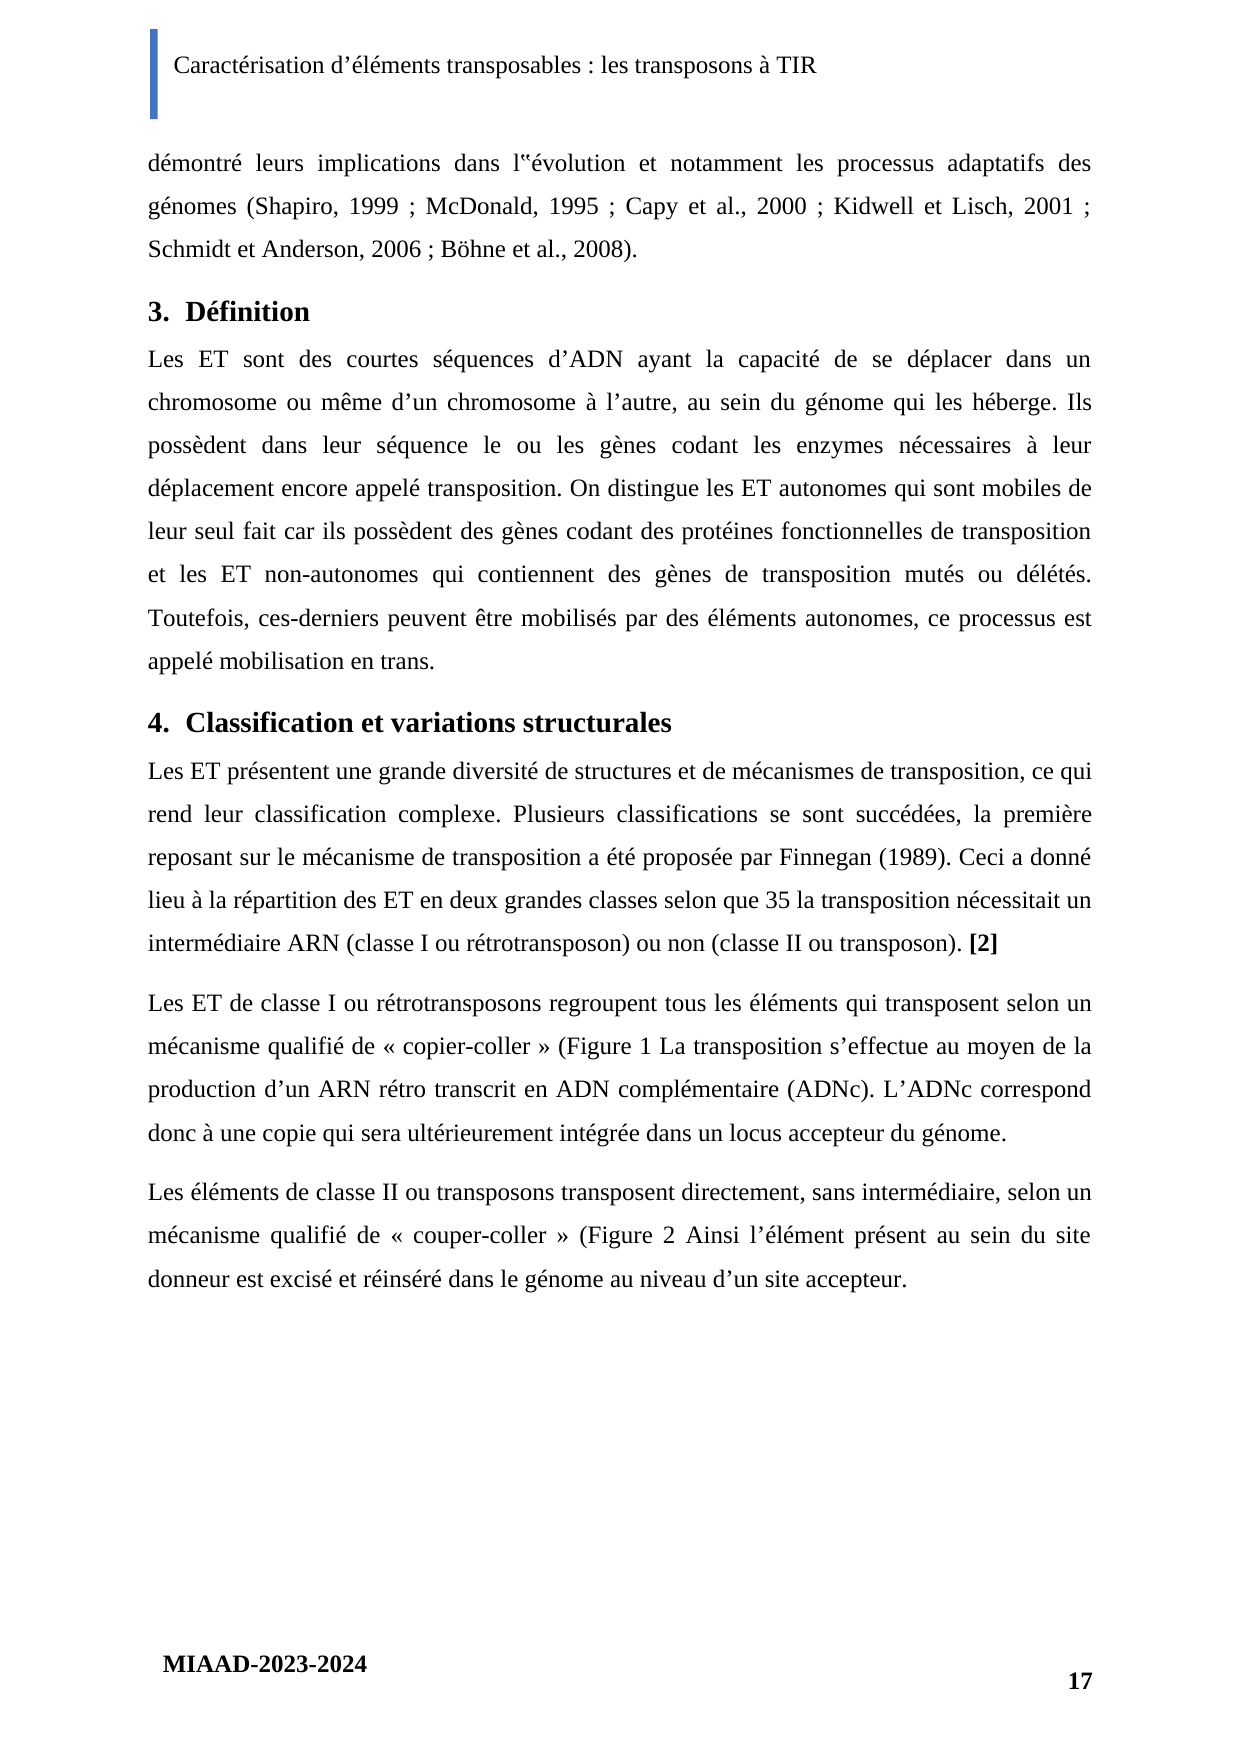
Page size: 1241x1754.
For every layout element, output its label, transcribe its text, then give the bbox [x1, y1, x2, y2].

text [148, 148, 1093, 263]
subtitle Classification et variations structurales [148, 706, 1093, 739]
text Les ET présentent une grande diversité de structures et de mécanismes de transposition, ce qui rend leur classification complexe. Plusieurs classifications se sont succédées, la première reposant sur le mécanisme de transposition a été proposée par Finnegan (1989). Ceci a donné lieu à la répartition des ET en deux grandes classes selon que 35 la transposition nécessitait un intermédiaire ARN (classe I ou rétrotransposon) ou non (classe II ou transposon). [2] [148, 756, 1093, 957]
text Les éléments de classe II ou transposons transposent directement, sans intermédiaire, selon un mécanisme qualifié de « couper-coller » (Figure 2 Ainsi l’élément présent au sein du site donneur est excisé et réinséré dans le génome au niveau d’un site accepteur. [148, 1177, 1093, 1292]
subtitle Définition [148, 294, 1093, 327]
text Les ET sont des courtes séquences d’ADN ayant la capacité de se déplacer dans un chromosome ou même d’un chromosome à l’autre, au sein du génome qui les héberge. Ils possèdent dans leur séquence le ou les gènes codant les enzymes nécessaires à leur déplacement encore appelé transposition. On distingue les ET autonomes qui sont mobiles de leur seul fait car ils possèdent des gènes codant des protéines fonctionnelles de transposition et les ET non-autonomes qui contiennent des gènes de transposition mutés ou délétés. Toutefois, ces-derniers peuvent être mobilisés par des éléments autonomes, ce processus est appelé mobilisation en trans. [148, 344, 1093, 674]
text Les ET de classe I ou rétrotransposons regroupent tous les éléments qui transposent selon un mécanisme qualifié de « copier-coller » (Figure 1 La transposition s’effectue au moyen de la production d’un ARN rétro transcrit en ADN complémentaire (ADNc). L’ADNc correspond donc à une copie qui sera ultérieurement intégrée dans un locus accepteur du génome. [148, 988, 1093, 1146]
